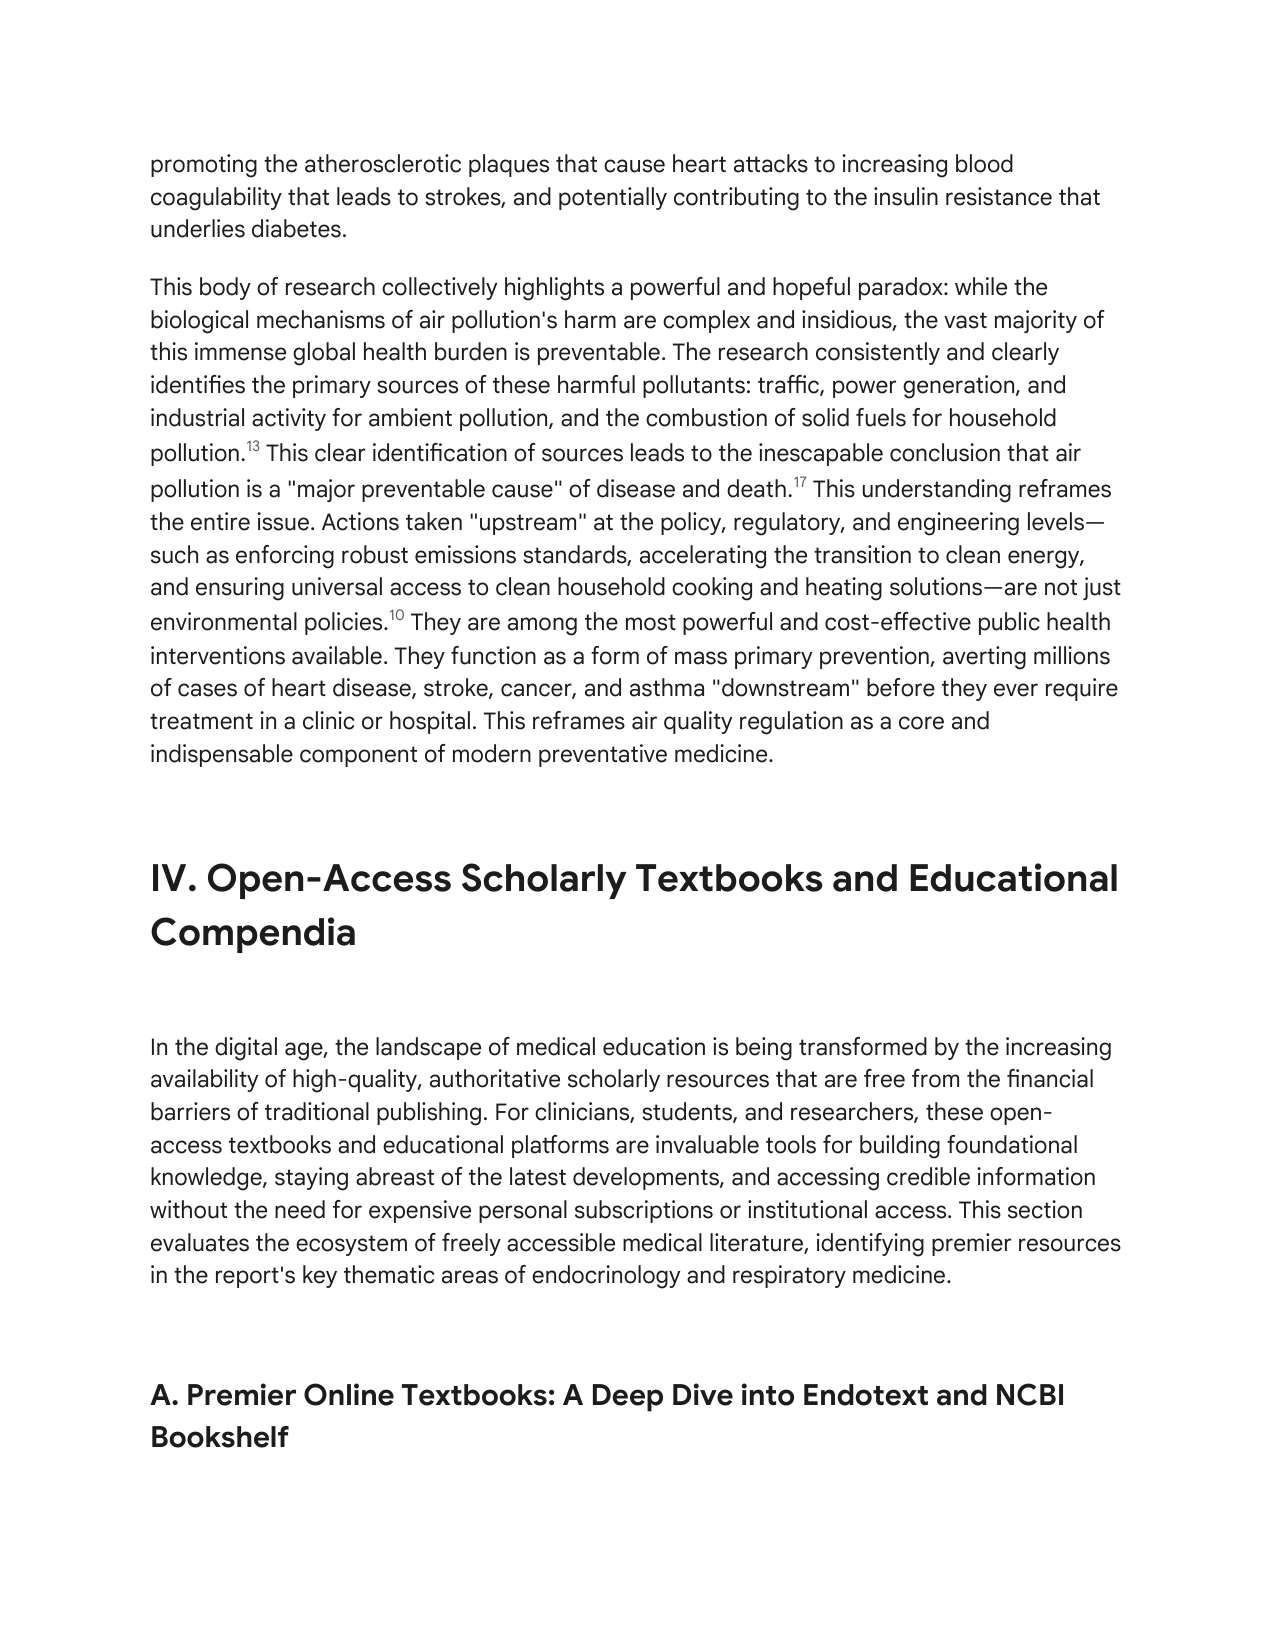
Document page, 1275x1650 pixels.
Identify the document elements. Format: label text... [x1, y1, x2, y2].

text This body of research collectively highlights a powerful and hopeful paradox: while the biological mechanisms of air pollution's harm are complex and insidious, the vast majority of this immense global health burden is preventable. The research consistently and clearly identifies the primary sources of these harmful pollutants: traffic, power generation, and industrial activity for ambient pollution, and the combustion of solid fuels for household pollution.13 This clear identification of sources leads to the inescapable conclusion that air pollution is a "major preventable cause" of disease and death.17 This understanding reframes the entire issue. Actions taken "upstream" at the policy, regulatory, and engineering levels—such as enforcing robust emissions standards, accelerating the transition to clean energy, and ensuring universal access to clean household cooking and heating solutions—are not just environmental policies.10 They are among the most powerful and cost-effective public health interventions available. They function as a form of mass primary prevention, averting millions of cases of heart disease, stroke, cancer, and asthma "downstream" before they ever require treatment in a clinic or hospital. This reframes air quality regulation as a core and indispensable component of modern preventative medicine. [150, 273, 1125, 769]
subtitle IV. Open-Access Scholarly Textbooks and Educational Compendia [150, 856, 1125, 956]
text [150, 150, 1125, 244]
subtitle A. Premier Online Textbooks: A Deep Dive into Endotext and NCBI Bookshelf [150, 1377, 1125, 1455]
text In the digital age, the landscape of medical education is being transformed by the increasing availability of high-quality, authoritative scholarly resources that are free from the financial barriers of traditional publishing. For clinicians, students, and researchers, these open-access textbooks and educational platforms are invaluable tools for building foundational knowledge, staying abreast of the latest developments, and accessing credible information without the need for expensive personal subscriptions or institutional access. This section evaluates the ecosystem of freely accessible medical literature, identifying premier resources in the report's key thematic areas of endocrinology and respiratory medicine. [150, 1033, 1125, 1291]
